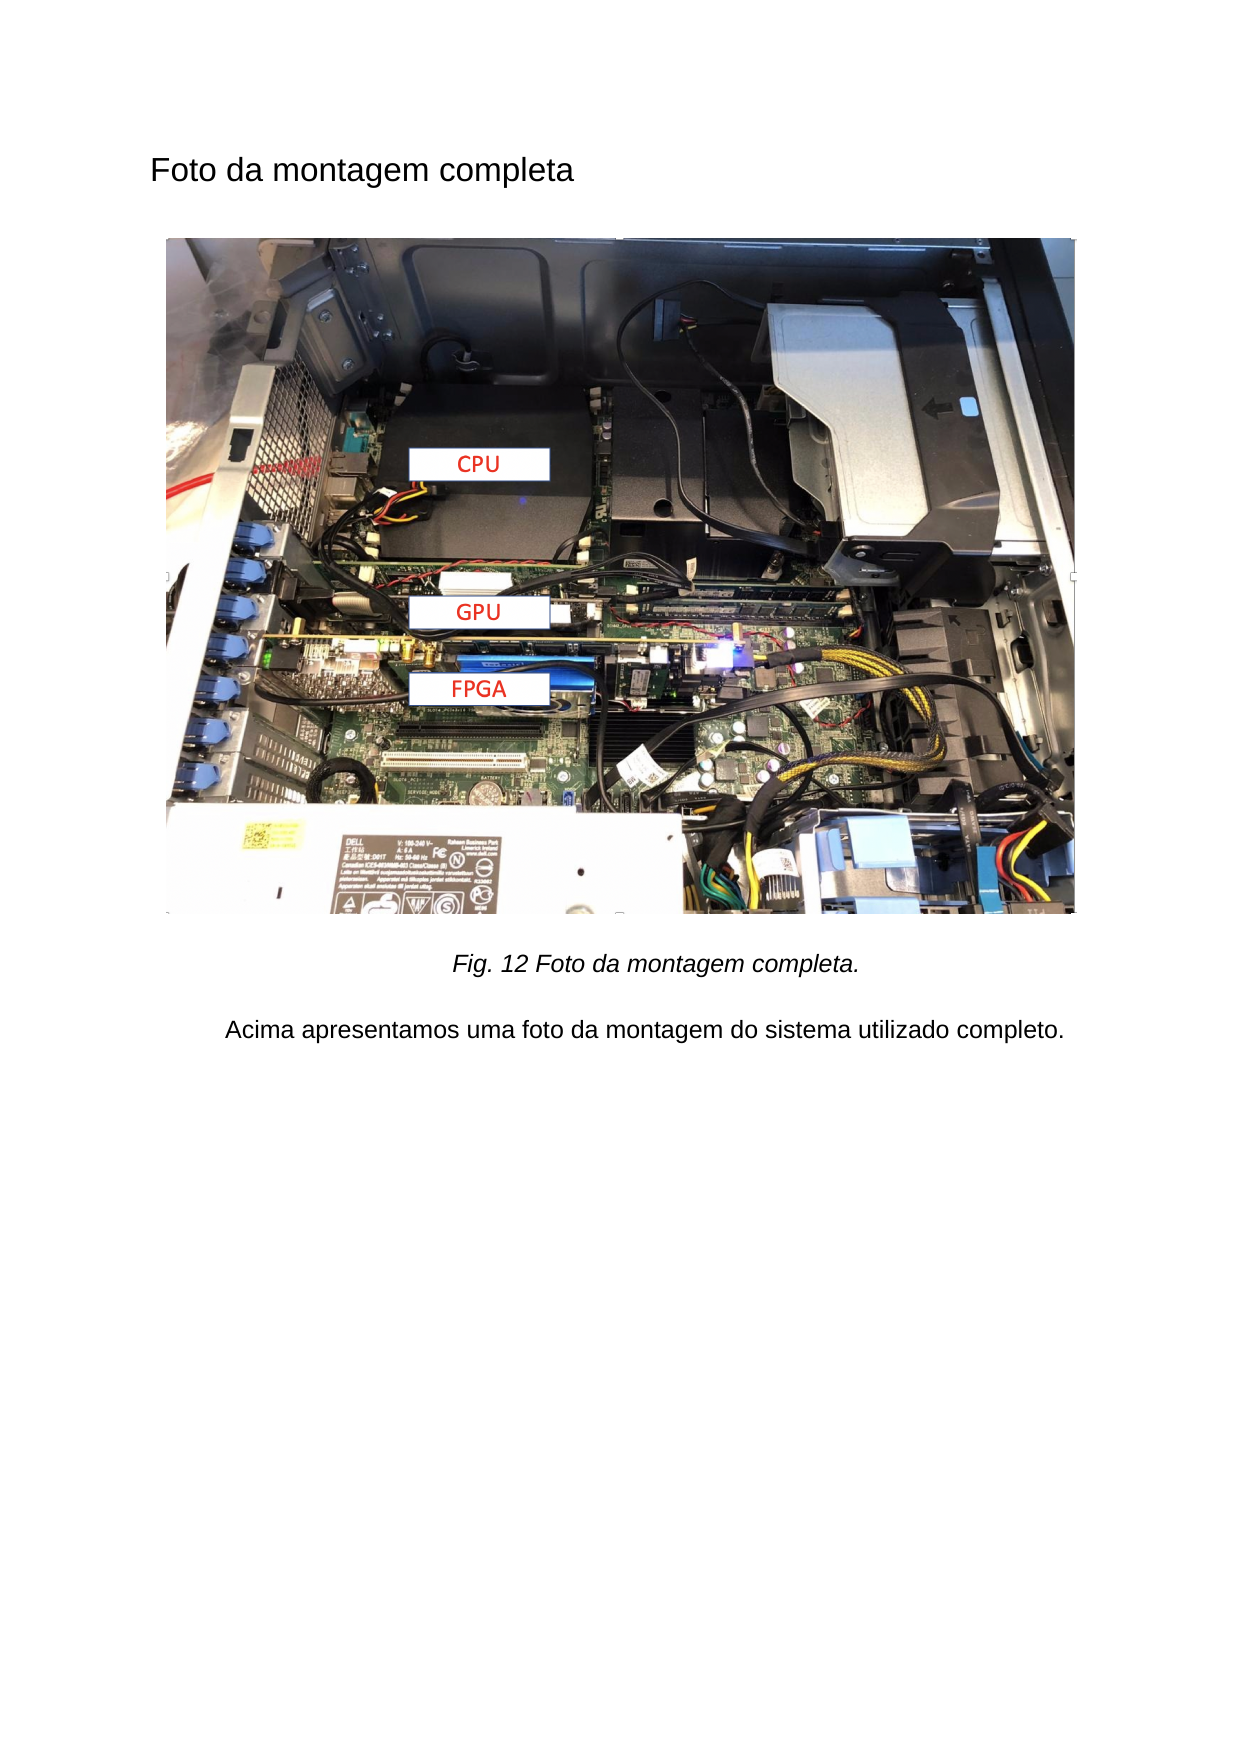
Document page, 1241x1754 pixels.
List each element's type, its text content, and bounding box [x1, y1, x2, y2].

picture [166, 238, 1077, 914]
text Acima apresentamos uma foto da montagem do sistema utilizado completo. [150, 1015, 1090, 1044]
subtitle Foto da montagem completa [150, 150, 1090, 188]
